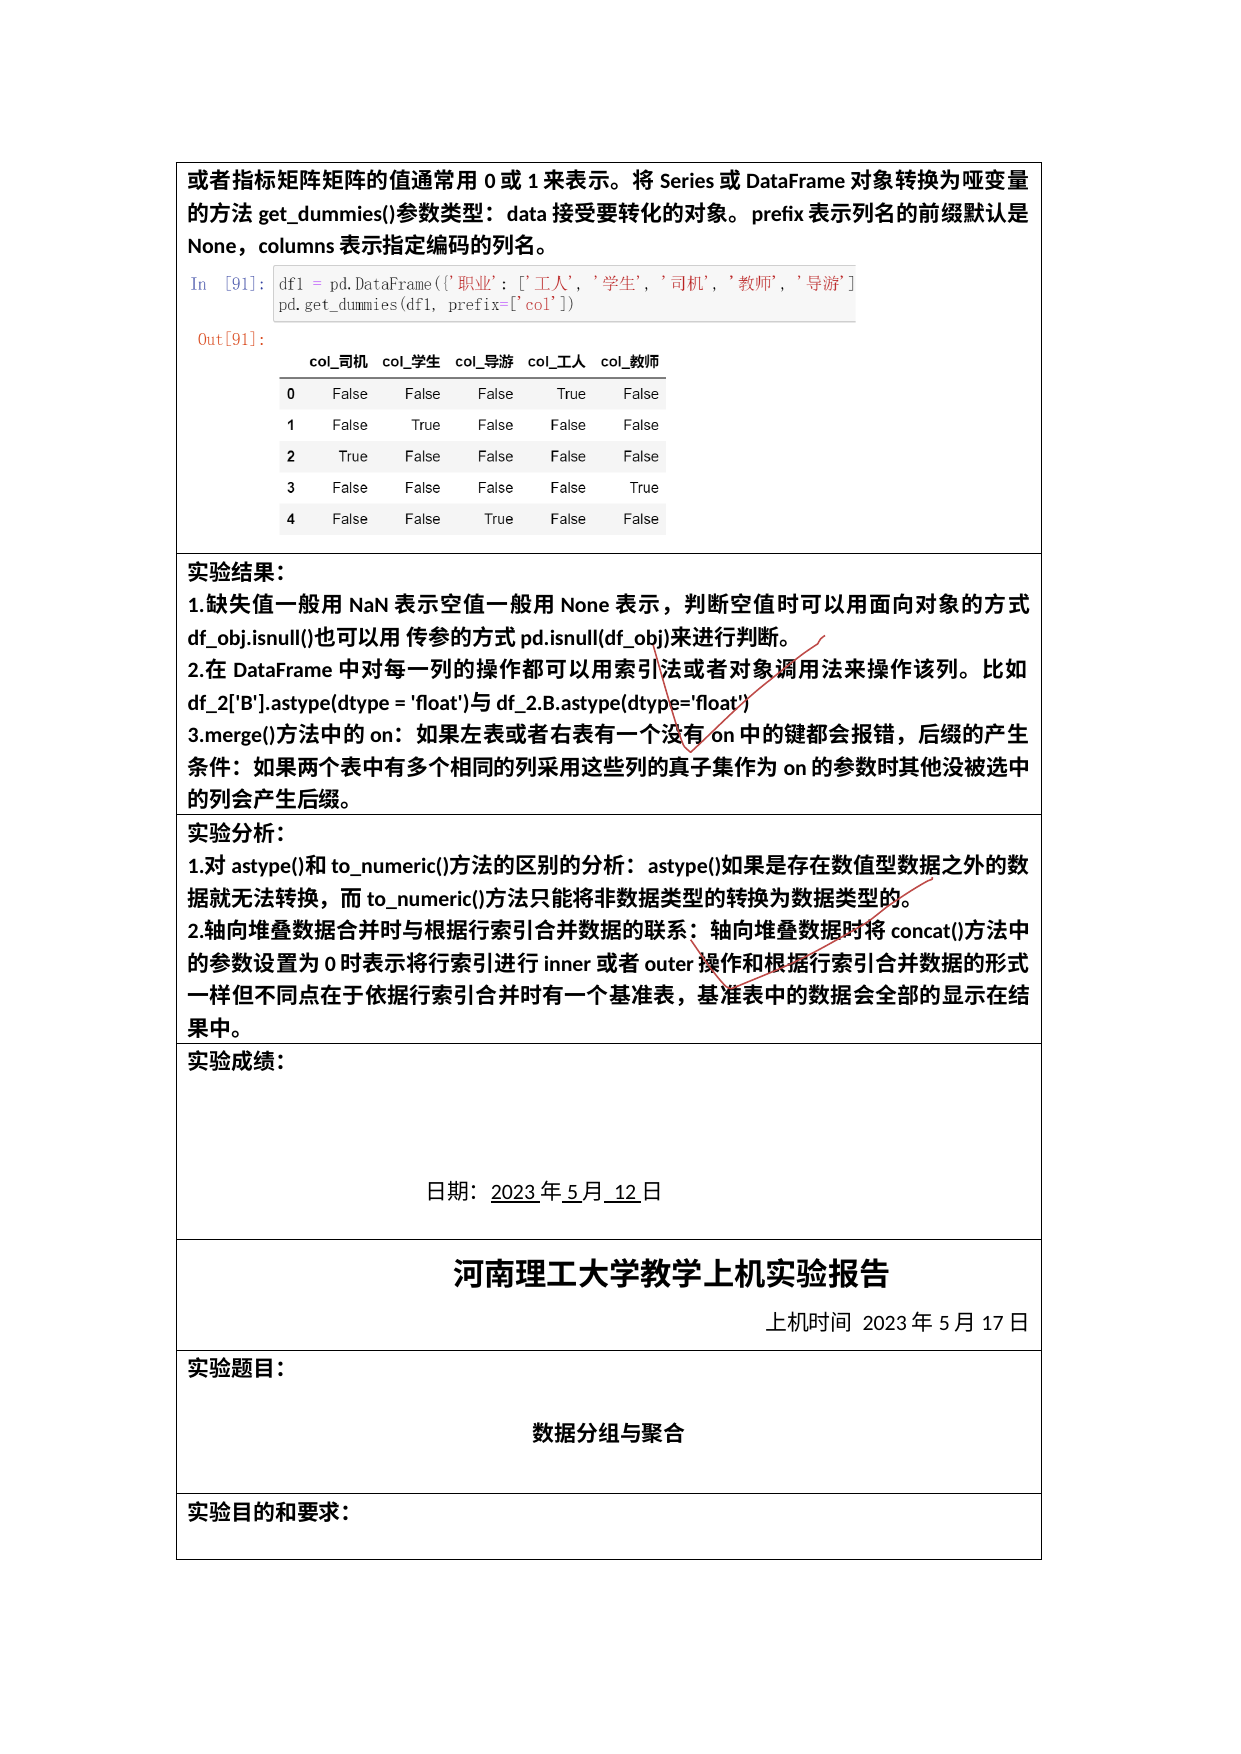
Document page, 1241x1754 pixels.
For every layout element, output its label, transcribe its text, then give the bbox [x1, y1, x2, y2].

table_cell 实验结果： 1.缺失值一般用NaN表示空值一般用None表示，判断空值时可以用面向对象的方式df_obj.isnull()也可以用 传参的方式pd.isnull(df_obj)来进行判断。 2.在DataFrame中对每一列的操作都可以用索引法或者对象调用法来操作该列。比如df_2['B'].astype(dtype = 'float')与df_2.B.astype(dtype='float') 3.merge()方法中的on：如果左表或者右表有一个没有on中的键都会报错，后缀的产生条件：如果两个表中有多个相同的列采用这些列的真子集作为on的参数时其他没被选中的列会产生后缀。 [177, 554, 1041, 814]
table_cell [177, 1494, 1041, 1559]
picture [187, 260, 856, 540]
table_cell 河南理工大学教学上机实验报告 [177, 1240, 1041, 1305]
table_cell 实验题目： 数据分组与聚合 [177, 1351, 1041, 1493]
table_cell 实验分析： 1.对astype()和to_numeric()方法的区别的分析：astype()如果是存在数值型数据之外的数据就无法转换，而to_numeric()方法只能将非数据类型的转换为数据类型的。 2.轴向堆叠数据合并时与根据行索引合并数据的联系：轴向堆叠数据时将concat()方法中的参数设置为0时表示将行索引进行inner或者outer操作和根据行索引合并数据的形式一样但不同点在于依据行索引合并时有一个基准表，基准表中的数据会全部的显示在结果中。 [177, 815, 1041, 1043]
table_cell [177, 163, 1041, 553]
table_cell 实验成绩： 日期：2023 年 5月 12 日 [177, 1044, 1041, 1239]
table_cell 上机时间 2023 年 5 月 17 日 [177, 1305, 1041, 1350]
